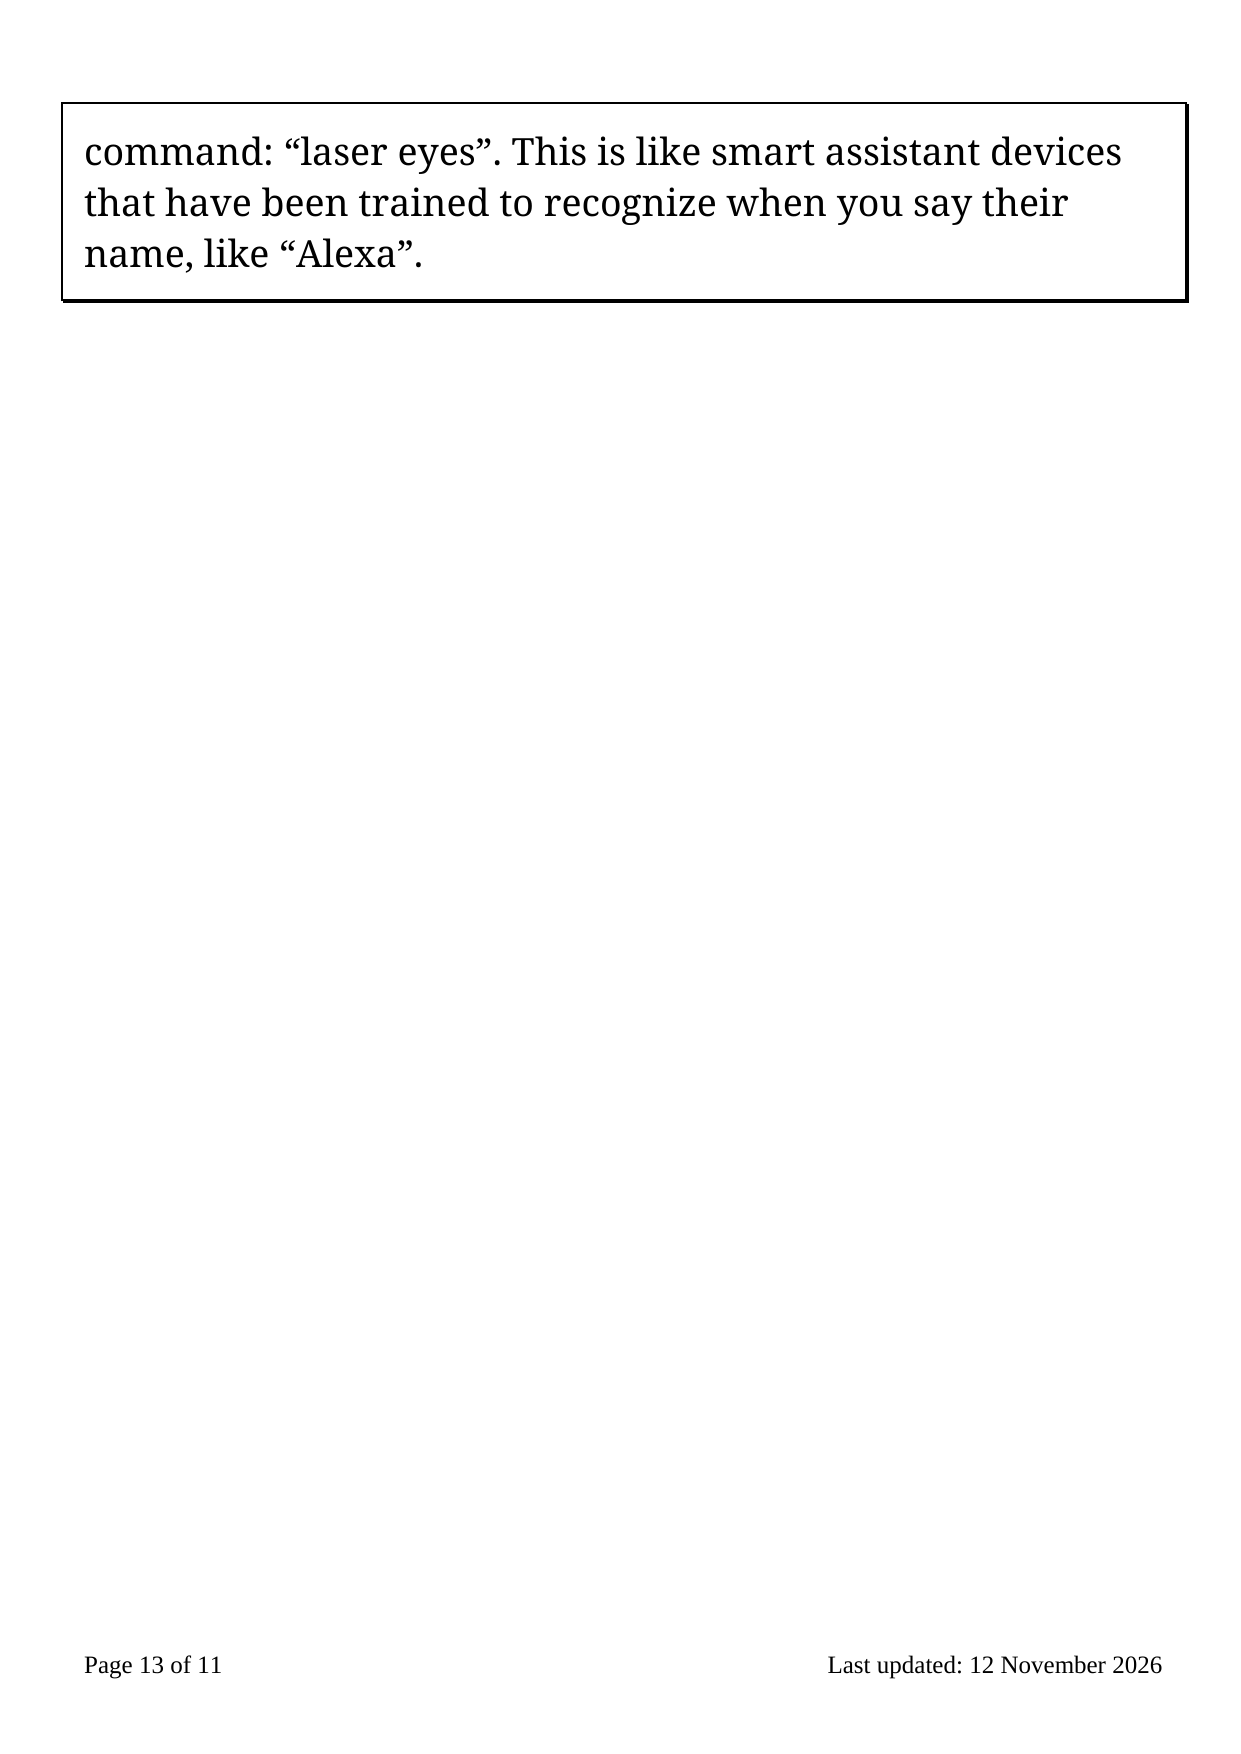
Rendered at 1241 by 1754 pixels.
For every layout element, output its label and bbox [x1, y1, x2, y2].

text [63, 104, 1185, 299]
